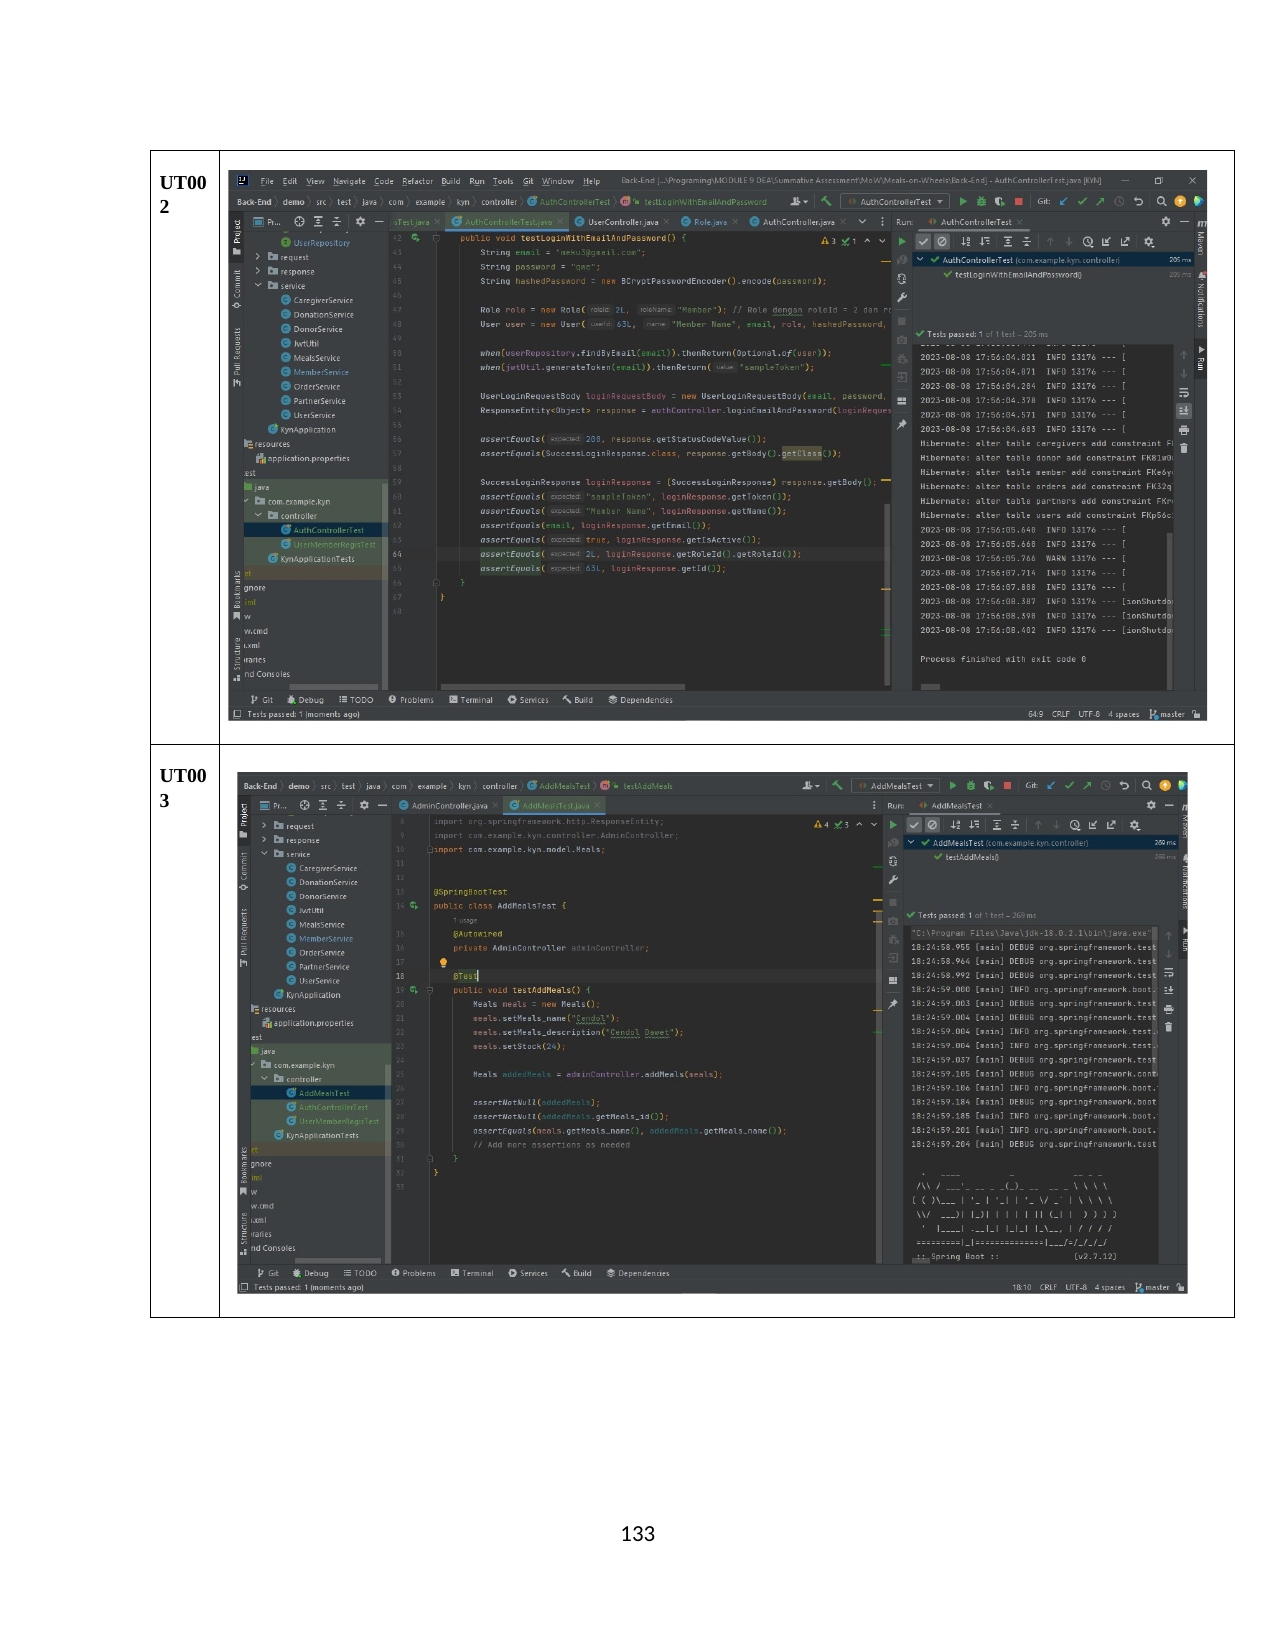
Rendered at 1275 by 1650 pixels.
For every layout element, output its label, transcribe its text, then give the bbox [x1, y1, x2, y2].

table_cell UT002 [151, 151, 219, 744]
table_cell [220, 745, 1234, 1317]
table_cell [220, 151, 1234, 744]
table_cell UT003 [151, 745, 219, 1317]
picture [237, 772, 1188, 1294]
picture [228, 170, 1208, 721]
